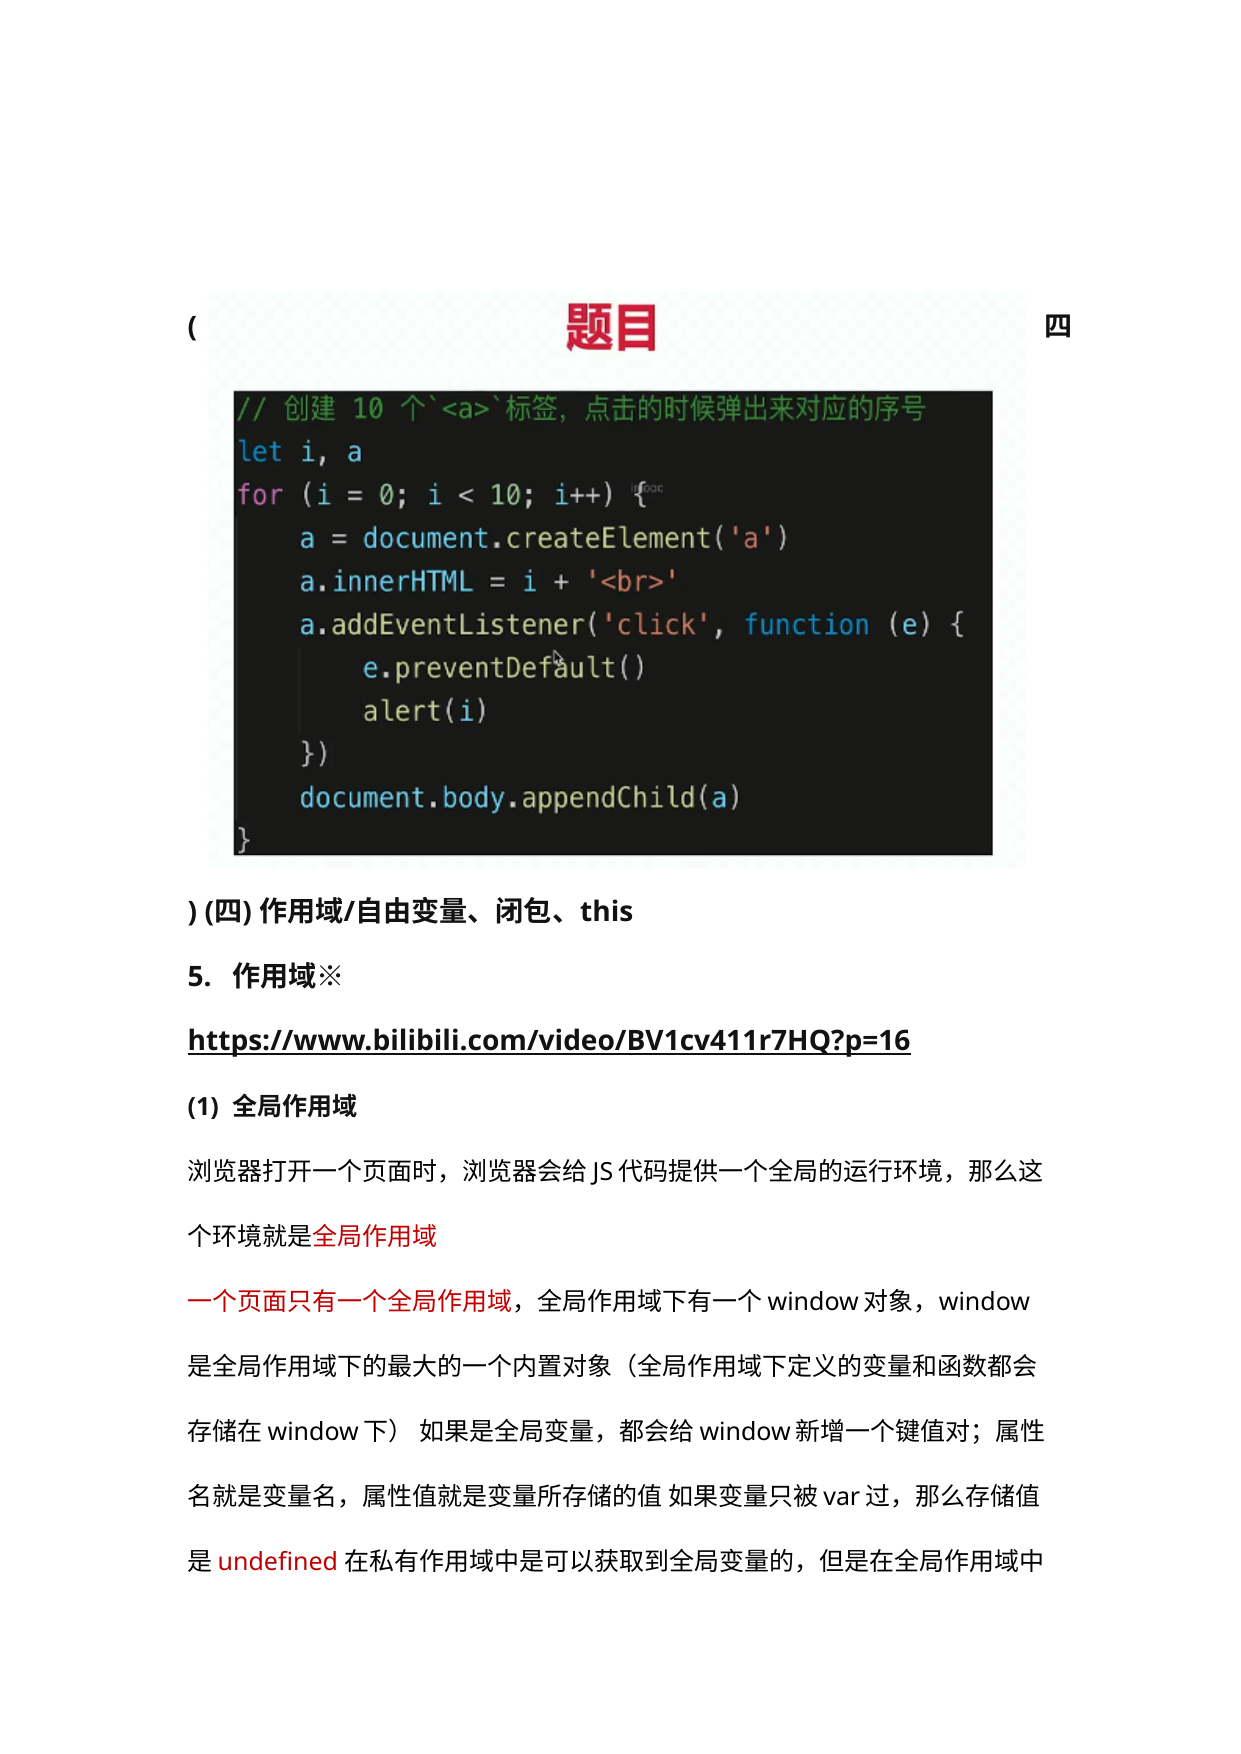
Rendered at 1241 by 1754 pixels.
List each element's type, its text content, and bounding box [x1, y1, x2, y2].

list 全局作用域 [187, 1072, 1053, 1137]
list 作用域※ [187, 942, 1053, 1007]
list https://www.bilibili.com/video/BV1cv411r7HQ?p=16 [187, 1007, 1053, 1072]
list 浏览器打开一个页面时，浏览器会给JS代码提供一个全局的运行环境，那么这个环境就是全局作用域 [187, 1137, 1053, 1267]
picture [206, 292, 1025, 867]
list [187, 1267, 1053, 1592]
